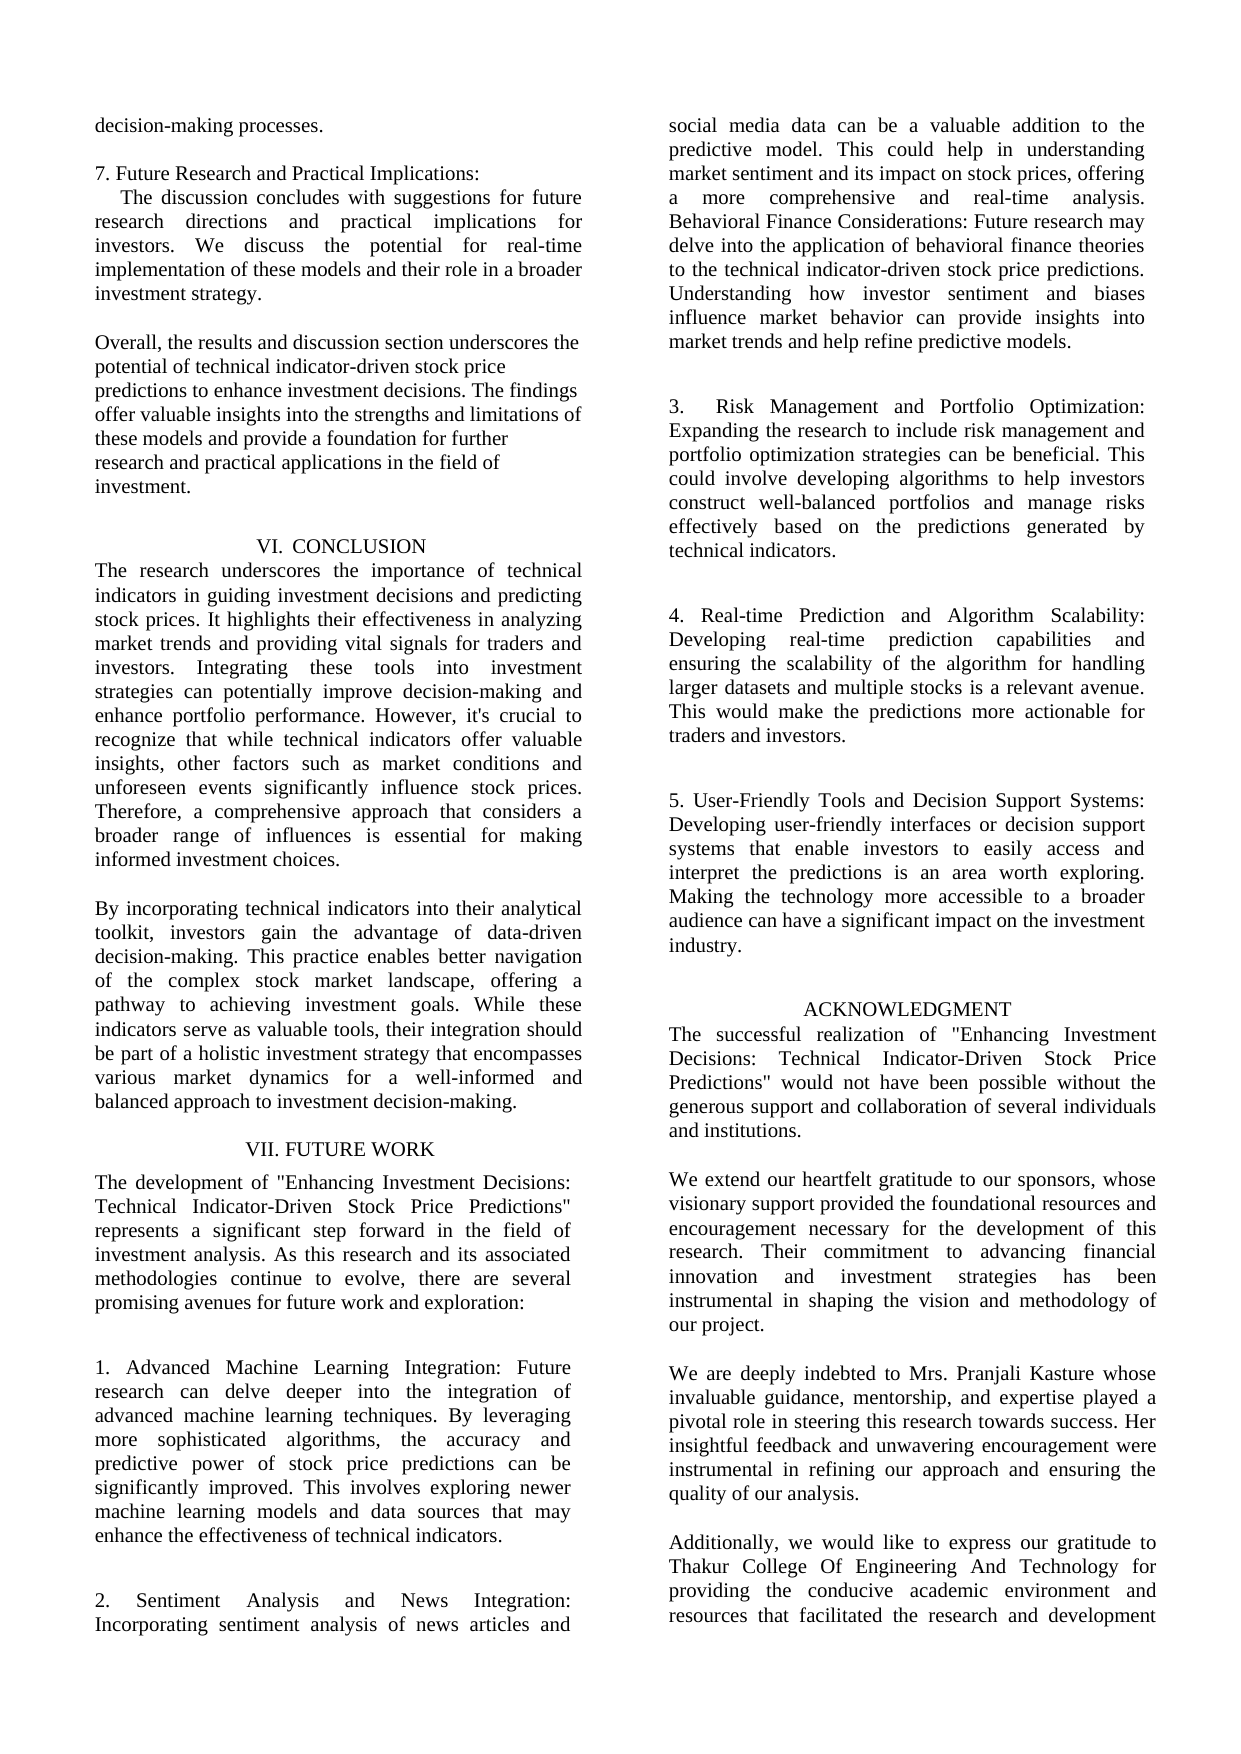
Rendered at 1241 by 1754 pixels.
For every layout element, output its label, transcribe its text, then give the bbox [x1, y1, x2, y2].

list CONCLUSION [256, 534, 583, 558]
text The successful realization of "Enhancing Investment Decisions: Technical Indicator-Driven Stock Price Predictions" would not have been possible without the generous support and collaboration of several individuals and institutions. [669, 1022, 1157, 1142]
text 4. Real-time Prediction and Algorithm Scalability: Developing real-time prediction capabilities and ensuring the scalability of the algorithm for handling larger datasets and multiple stocks is a relevant avenue. This would make the predictions more actionable for traders and investors. [669, 603, 1146, 747]
text The research underscores the importance of technical indicators in guiding investment decisions and predicting stock prices. It highlights their effectiveness in analyzing market trends and providing vital signals for traders and investors. Integrating these tools into investment strategies can potentially improve decision-making and enhance portfolio performance. However, it's crucial to recognize that while technical indicators offer valuable insights, other factors such as market conditions and unforeseen events significantly influence stock prices. Therefore, a comprehensive approach that considers a broader range of influences is essential for making informed investment choices. [94, 558, 583, 871]
text 7. Future Research and Practical Implications: [94, 161, 583, 185]
text The development of "Enhancing Investment Decisions: Technical Indicator-Driven Stock Price Predictions" represents a significant step forward in the field of investment analysis. As this research and its associated methodologies continue to evolve, there are several promising avenues for future work and exploration: [94, 1169, 571, 1314]
text We are deeply indebted to Mrs. Pranjali Kasture whose invaluable guidance, mentorship, and expertise played a pivotal role in steering this research towards success. Her insightful feedback and unwavering encouragement were instrumental in refining our approach and ensuring the quality of our analysis. [669, 1361, 1157, 1505]
text 2. Sentiment Analysis and News Integration: Incorporating sentiment analysis of news articles and social media data can be a valuable addition to the predictive model. This could help in understanding market sentiment and its impact on stock prices, offering a more comprehensive and real-time analysis. Behavioral Finance Considerations: Future research may delve into the application of behavioral finance theories to the technical indicator-driven stock price predictions. Understanding how investor sentiment and biases influence market behavior can provide insights into market trends and help refine predictive models. [669, 112, 1146, 353]
text 3. Risk Management and Portfolio Optimization: Expanding the research to include risk management and portfolio optimization strategies can be beneficial. This could involve developing algorithms to help investors construct well-balanced portfolios and manage risks effectively based on the predictions generated by technical indicators. [669, 394, 1146, 562]
text ACKNOWLEDGMENT [669, 997, 1146, 1021]
text The discussion concludes with suggestions for future research directions and practical implications for investors. We discuss the potential for real-time implementation of these models and their role in a broader investment strategy. [94, 185, 583, 305]
text Overall, the results and discussion section underscores the potential of technical indicator-driven stock price predictions to enhance investment decisions. The findings offer valuable insights into the strengths and limitations of these models and provide a foundation for further research and practical applications in the field of investment. [94, 329, 583, 498]
text We extend our heartfelt gratitude to our sponsors, whose visionary support provided the foundational resources and encouragement necessary for the development of this research. Their commitment to advancing financial innovation and investment strategies has been instrumental in shaping the vision and methodology of our project. [669, 1167, 1157, 1336]
text 5. User-Friendly Tools and Decision Support Systems: Developing user-friendly interfaces or decision support systems that enable investors to easily access and interpret the predictions is an area worth exploring. Making the technology more accessible to a broader audience can have a significant impact on the investment industry. [669, 788, 1146, 957]
list FUTURE WORK [245, 1137, 583, 1161]
text 1. Advanced Machine Learning Integration: Future research can delve deeper into the integration of advanced machine learning techniques. By leveraging more sophisticated algorithms, the accuracy and predictive power of stock price predictions can be significantly improved. This involves exploring newer machine learning models and data sources that may enhance the effectiveness of technical indicators. [94, 1355, 571, 1547]
text By incorporating technical indicators into their analytical toolkit, investors gain the advantage of data-driven decision-making. This practice enables better navigation of the complex stock market landscape, offering a pathway to achieving investment goals. While these indicators serve as valuable tools, their integration should be part of a holistic investment strategy that encompasses various market dynamics for a well-informed and balanced approach to investment decision-making. [94, 896, 583, 1113]
